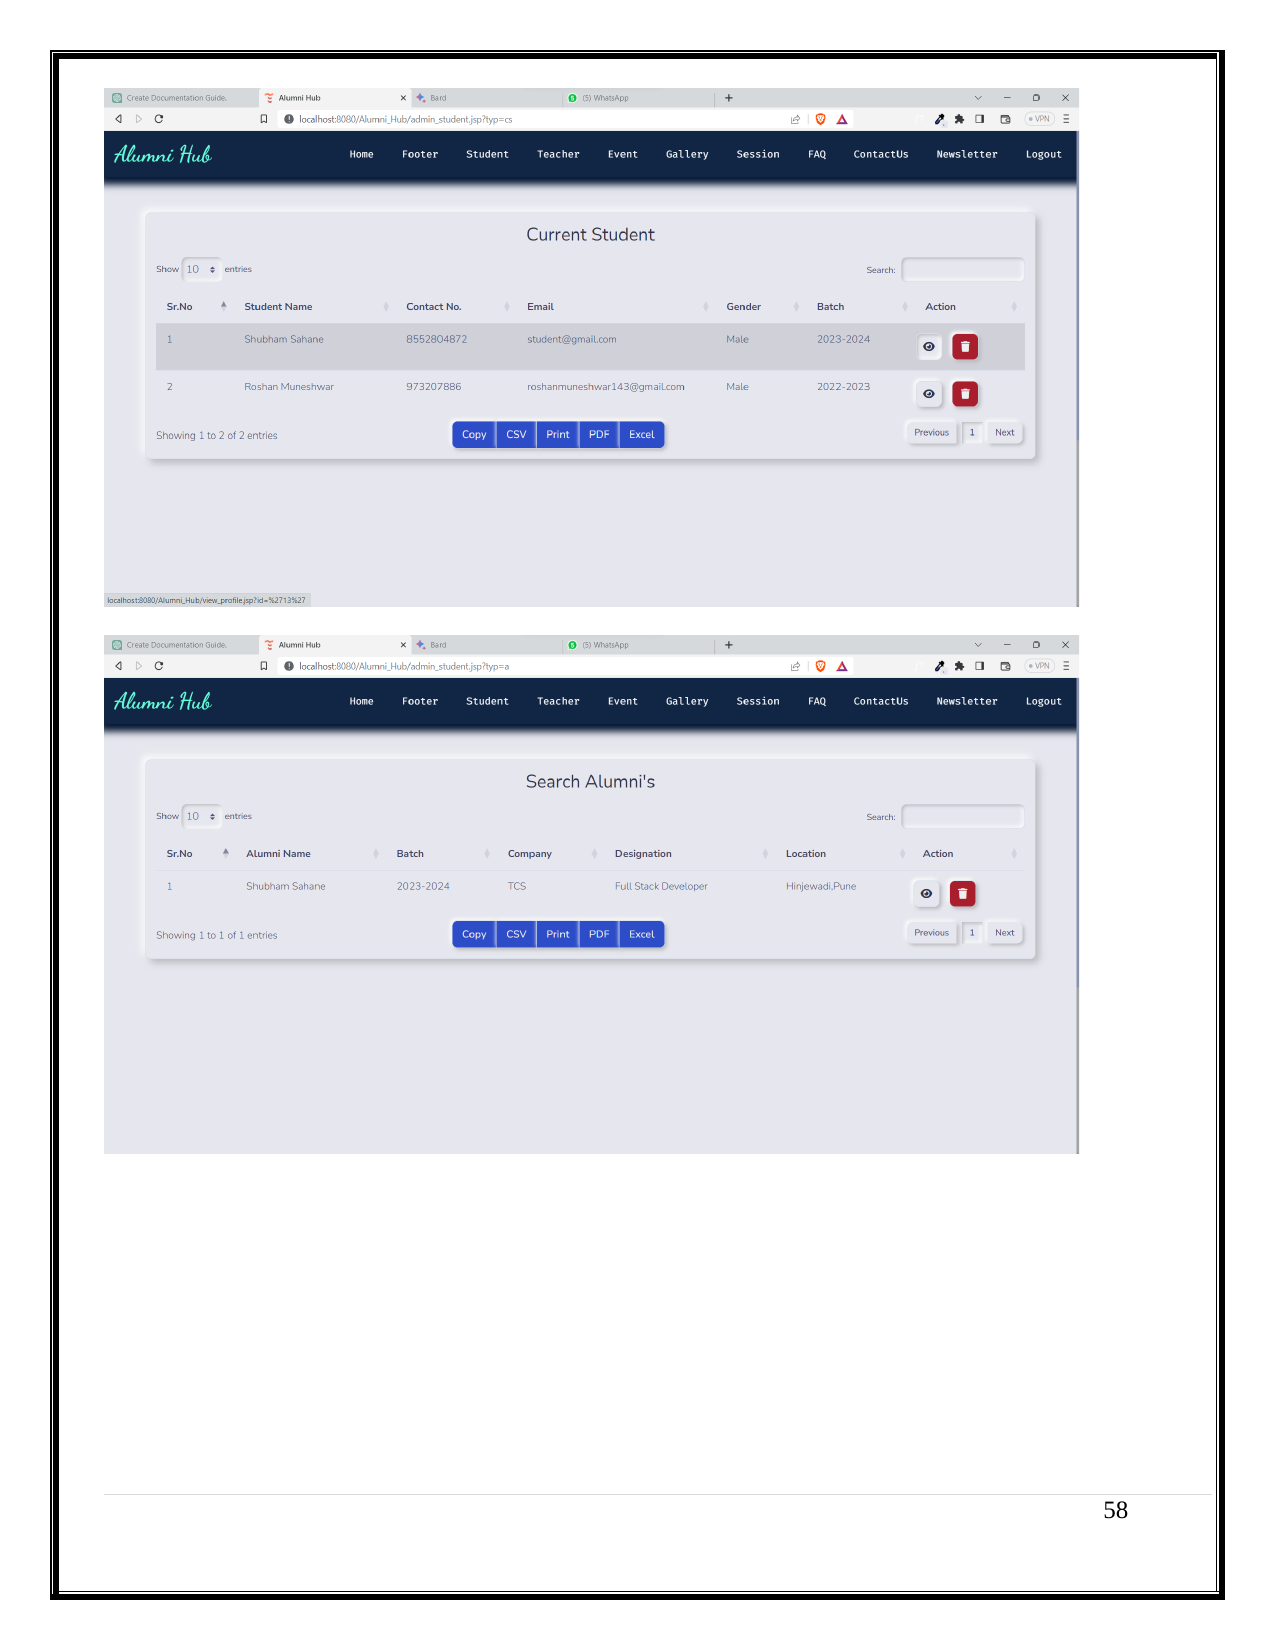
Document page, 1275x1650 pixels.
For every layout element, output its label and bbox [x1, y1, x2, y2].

picture [104, 635, 1080, 1154]
picture [104, 88, 1080, 607]
